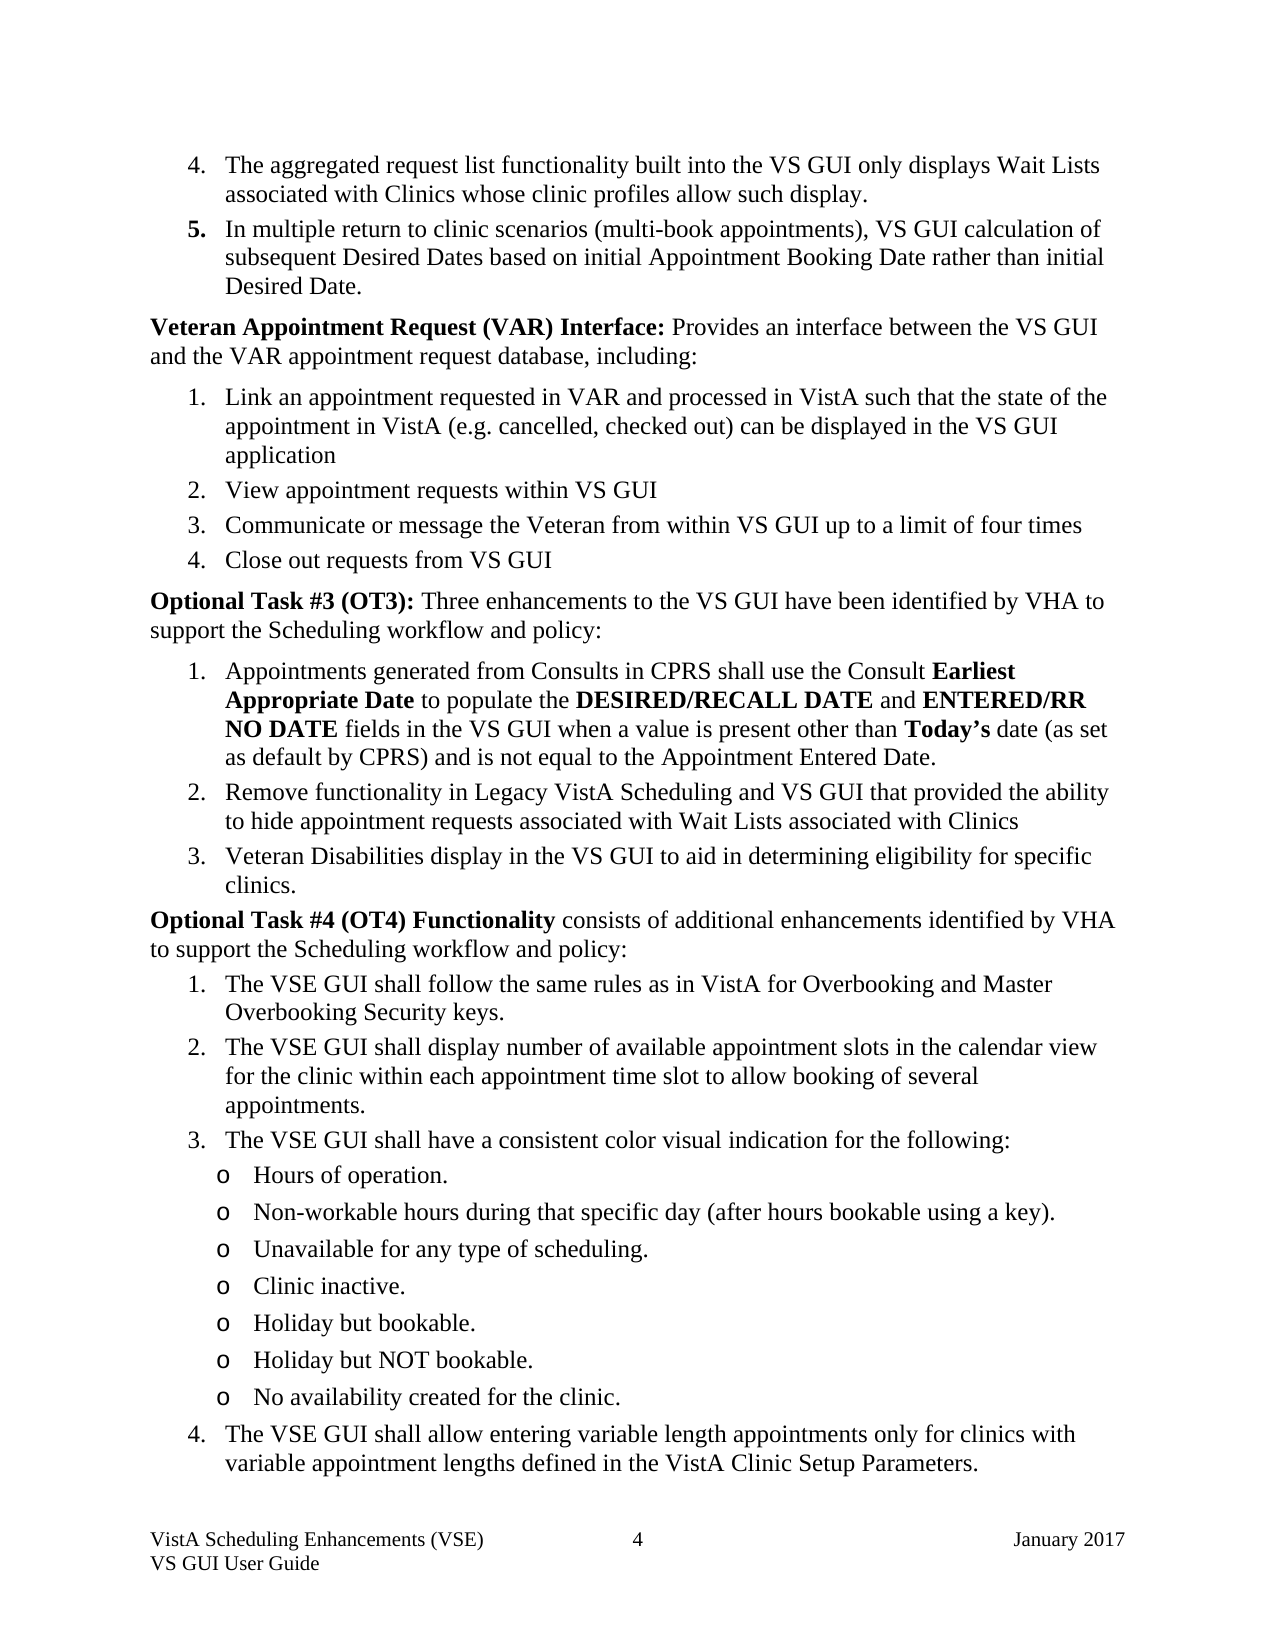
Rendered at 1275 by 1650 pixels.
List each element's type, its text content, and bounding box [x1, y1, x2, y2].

text The VSE GUI shall allow entering variable length appointments only for clinics with variable appointment lengths defined in the VistA Clinic Setup Parameters. [187, 1419, 1125, 1477]
text No availability created for the clinic. [216, 1382, 1125, 1413]
text Hours of operation. [216, 1160, 1125, 1191]
text Remove functionality in Legacy VistA Scheduling and VS GUI that provided the ability to hide appointment requests associated with Wait Lists associated with Clinics [187, 777, 1125, 835]
text Close out requests from VS GUI [187, 545, 1125, 574]
text Communicate or message the Veteran from within VS GUI up to a limit of four times [187, 510, 1125, 539]
text The VSE GUI shall display number of available appointment slots in the calendar view for the clinic within each appointment time slot to allow booking of several appointments. [187, 1032, 1125, 1119]
text Holiday but bookable. [216, 1308, 1125, 1339]
text Non-workable hours during that specific day (after hours bookable using a key). [216, 1197, 1125, 1228]
text The aggregated request list functionality built into the VS GUI only displays Wait Lists associated with Clinics whose clinic profiles allow such display. [187, 150, 1125, 207]
list Optional Task #4 (OT4) Functionality consists of additional enhancements identified by VHA to support the Scheduling workflow and policy: [150, 905, 1125, 962]
text Holiday but NOT bookable. [216, 1345, 1125, 1376]
text In multiple return to clinic scenarios (multi-book appointments), VS GUI calculation of subsequent Desired Dates based on initial Appointment Booking Date rather than initial Desired Date. [187, 214, 1125, 300]
list Appointments generated from Consults in CPRS shall use the Consult Earliest Appropriate Date to populate the DESIRED/RECALL DATE and ENTERED/RR NO DATE fields in the VS GUI when a value is present other than Today’s date (as set as default by CPRS) and is not equal to the Appointment Entered Date. [187, 656, 1125, 771]
text View appointment requests within VS GUI [187, 475, 1125, 504]
text Veteran Appointment Request (VAR) Interface: Provides an interface between the VS GUI and the VAR appointment request database, including: [150, 312, 1125, 370]
text Optional Task #3 (OT3): Three enhancements to the VS GUI have been identified by VHA to support the Scheduling workflow and policy: [150, 586, 1125, 644]
text Unavailable for any type of scheduling. [216, 1234, 1125, 1265]
list Link an appointment requested in VAR and processed in VistA such that the state of the appointment in VistA (e.g. cancelled, checked out) can be displayed in the VS GUI application [187, 382, 1125, 469]
text The VSE GUI shall have a consistent color visual indication for the following: [187, 1125, 1125, 1154]
list The VSE GUI shall follow the same rules as in VistA for Overbooking and Master Overbooking Security keys. [187, 969, 1125, 1026]
text Clinic inactive. [216, 1271, 1125, 1302]
text Veteran Disabilities display in the VS GUI to aid in determining eligibility for specific clinics. [187, 841, 1125, 899]
